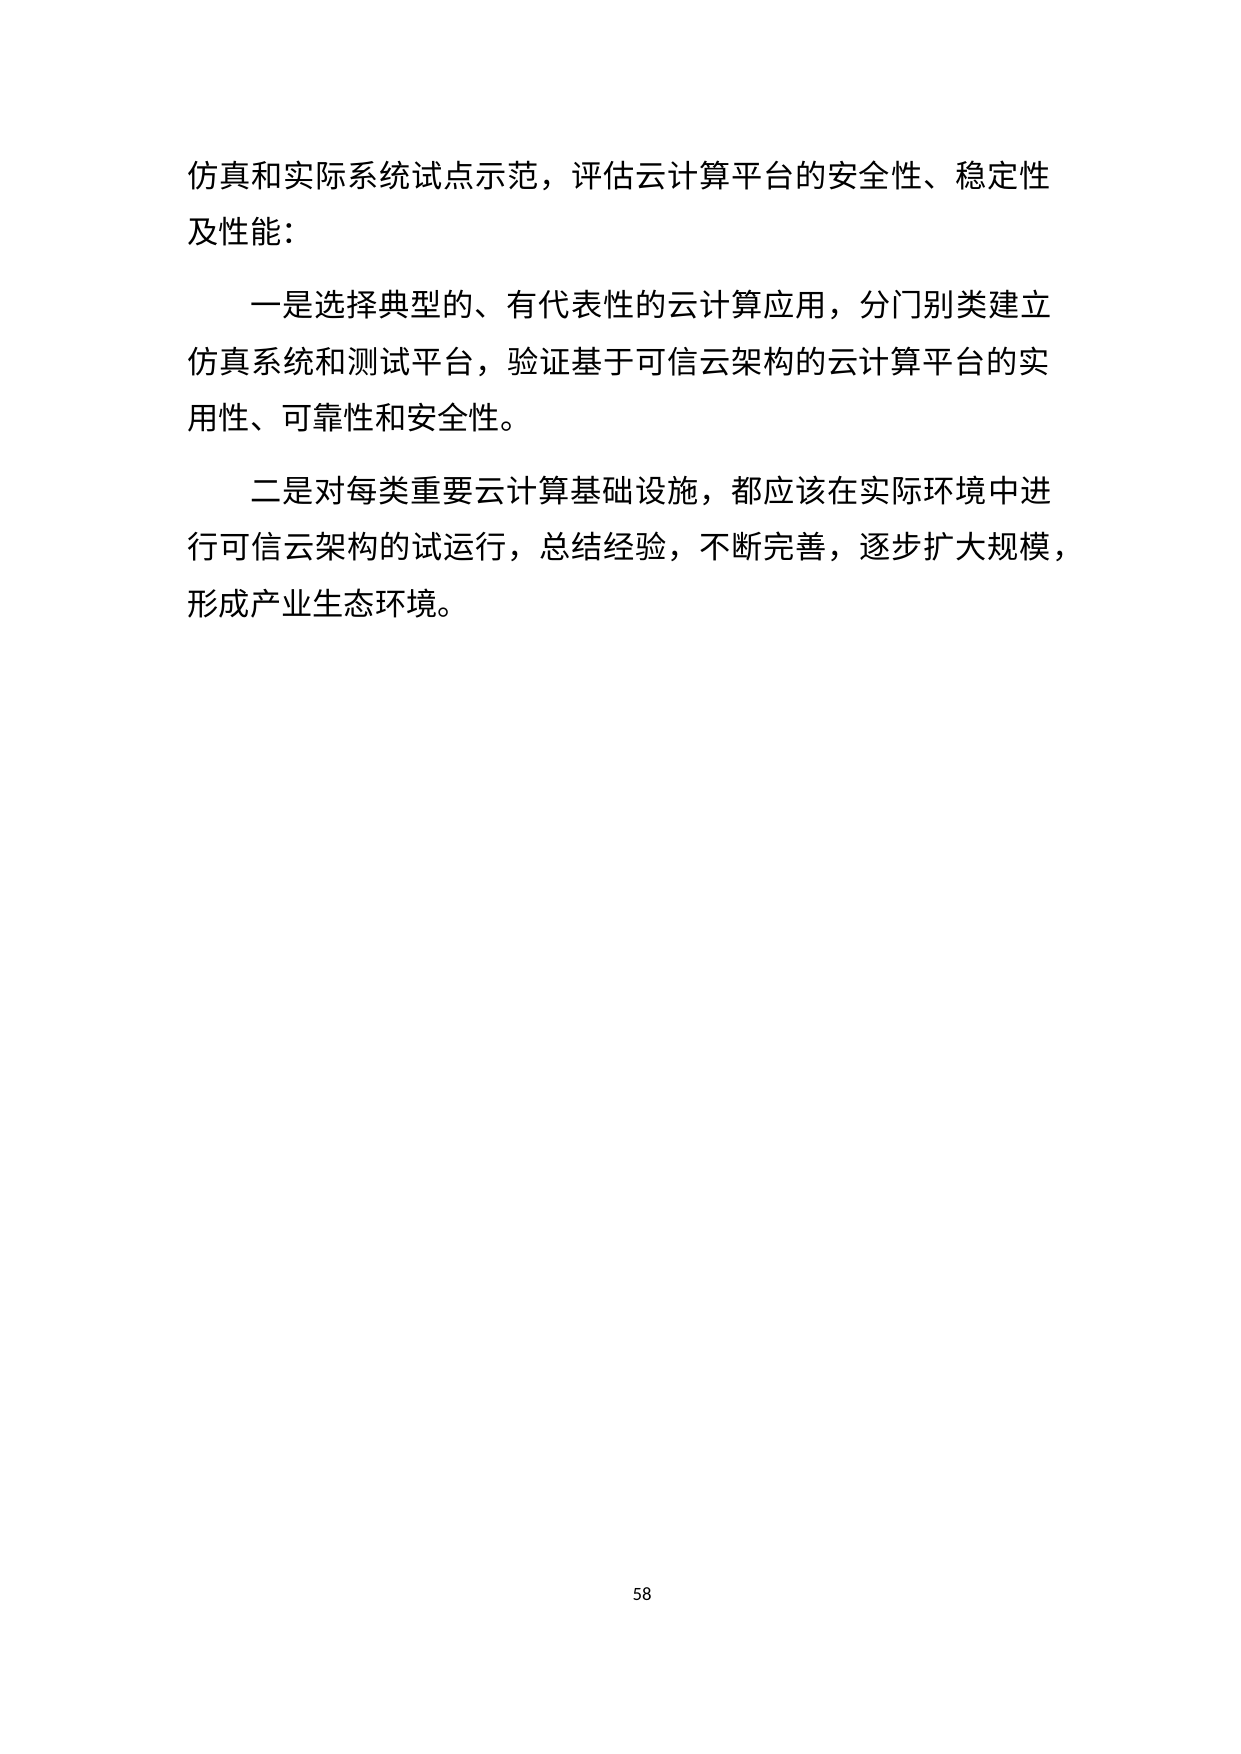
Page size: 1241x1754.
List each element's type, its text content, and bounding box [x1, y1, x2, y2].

text 二是对每类重要云计算基础设施，都应该在实际环境中进行可信云架构的试运行，总结经验，不断完善，逐步扩大规模，形成产业生态环境。 [187, 466, 1053, 624]
text 一是选择典型的、有代表性的云计算应用，分门别类建立仿真系统和测试平台，验证基于可信云架构的云计算平台的实用性、可靠性和安全性。 [187, 280, 1053, 438]
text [187, 151, 1053, 253]
